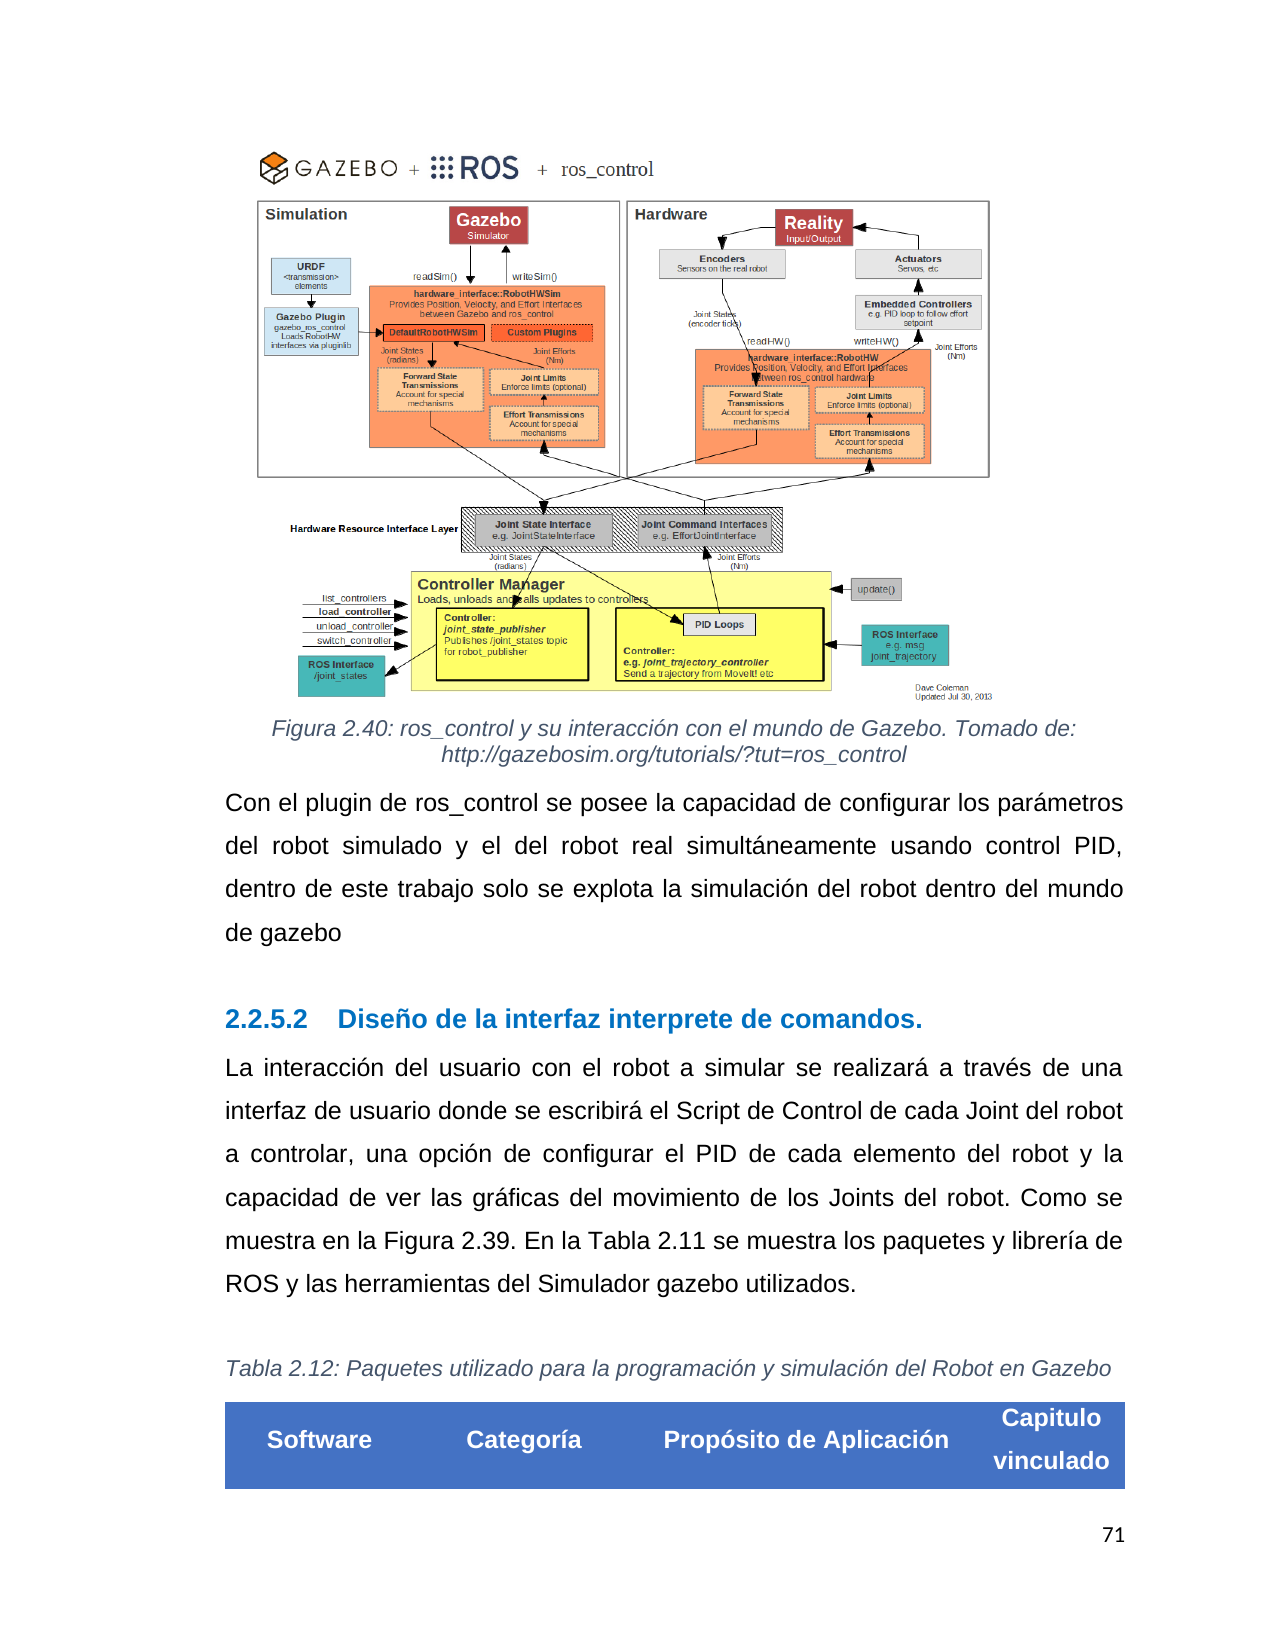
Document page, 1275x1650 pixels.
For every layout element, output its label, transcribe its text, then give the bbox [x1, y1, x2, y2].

text Figura 2.40: ros_control y su interacción con el mundo de Gazebo. Tomado de: http://gazebosim.org/tutorials/?tut=ros_control [225, 715, 1125, 767]
text Con el plugin de ros_control se posee la capacidad de configurar los parámetros del robot simulado y el del robot real simultáneamente usando control PID, dentro de este trabajo solo se explota la simulación del robot dentro del mundo de gazebo [225, 788, 1125, 946]
table_header Software [226, 1403, 413, 1488]
table_header Propósito de Aplicación [635, 1403, 978, 1488]
text Tabla 2.12: Paquetes utilizado para la programación y simulación del Robot en Gazebo [225, 1355, 1125, 1381]
table_header Categoría [414, 1403, 634, 1488]
table_header Capitulo vinculado [979, 1403, 1124, 1488]
list Diseño de la interfaz interprete de comandos. [225, 1003, 1125, 1034]
text La interacción del usuario con el robot a simular se realizará a través de una interfaz de usuario donde se escribirá el Script de Control de cada Joint del robot a controlar, una opción de configurar el PID de cada elemento del robot y la capacidad de ver las gráficas del movimiento de los Joints del robot. Como se muestra en la Figura 2.39. En la Tabla 2.11 se muestra los paquetes y librería de ROS y las herramientas del Simulador gazebo utilizados. [225, 1053, 1125, 1297]
picture [225, 150, 1021, 701]
